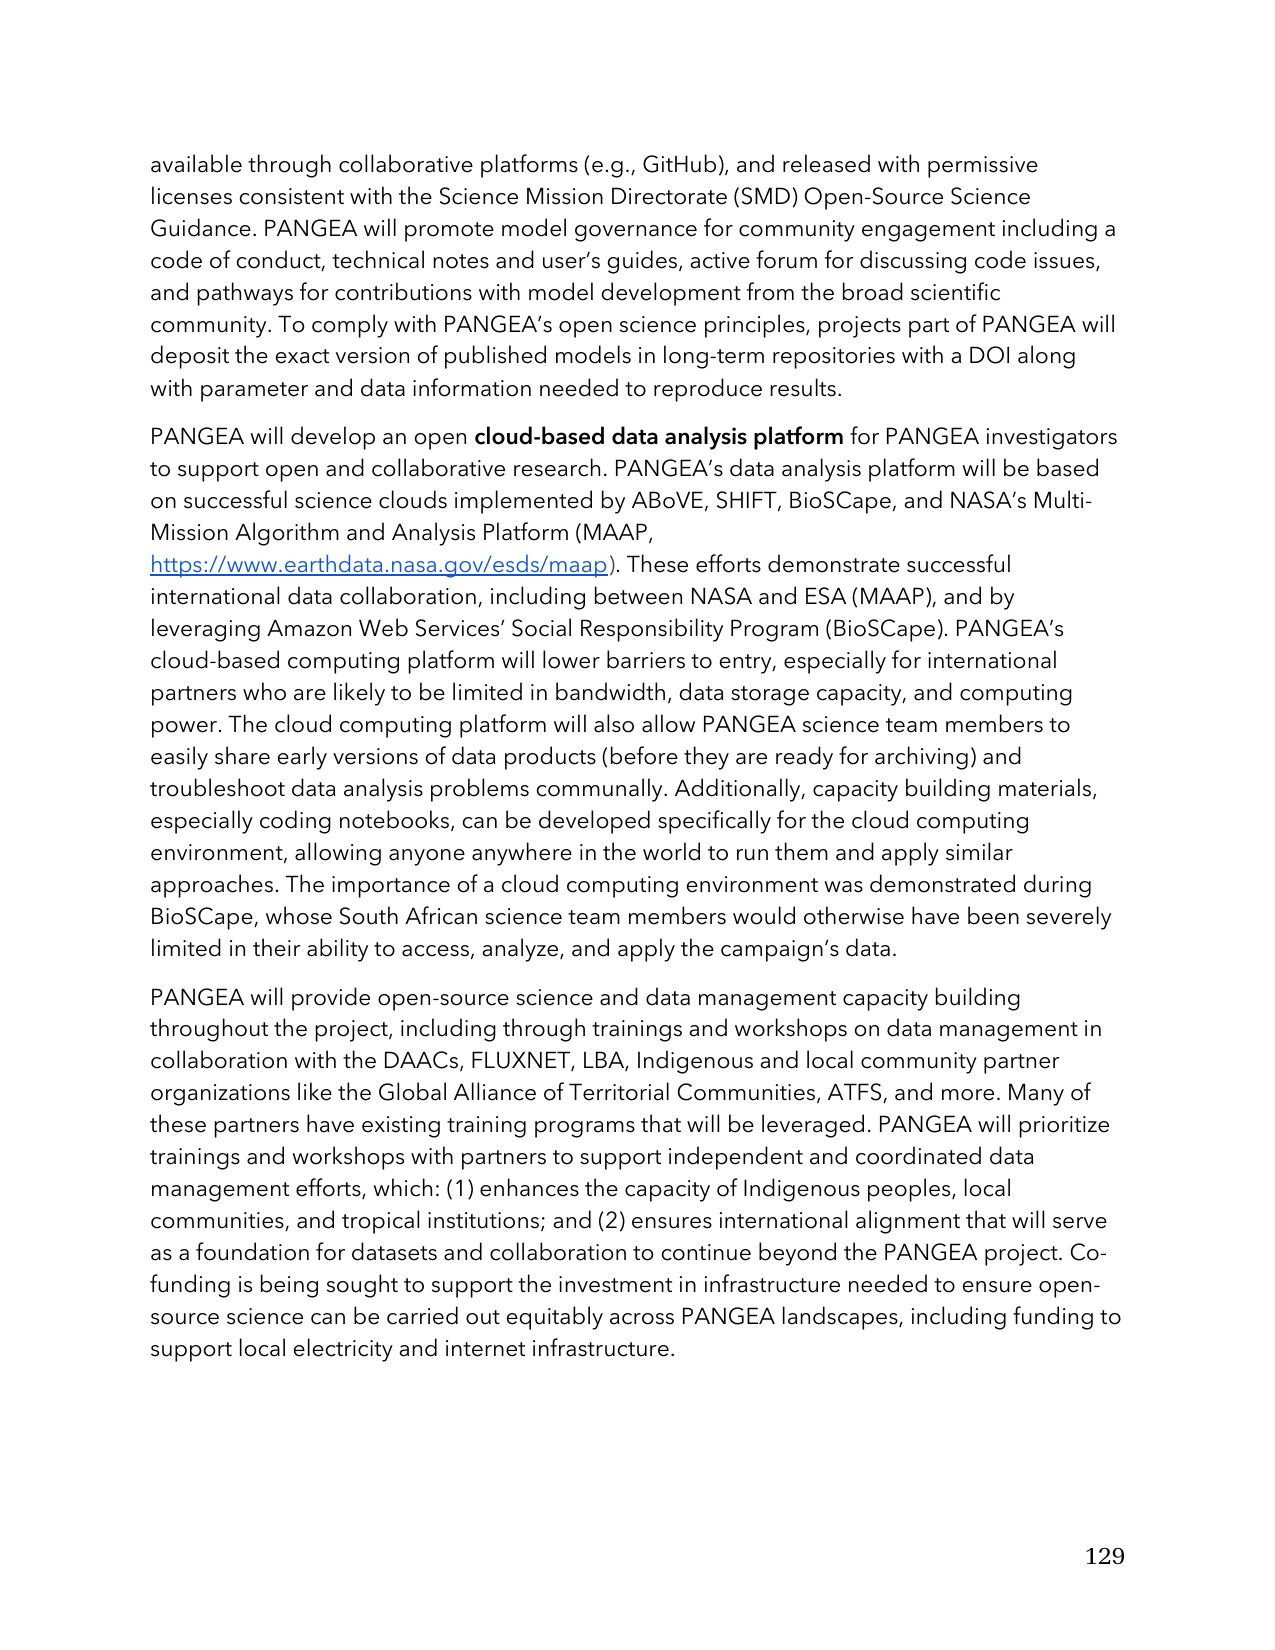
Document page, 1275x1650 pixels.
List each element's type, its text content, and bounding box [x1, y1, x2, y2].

text PANGEA will provide open-source science and data management capacity building throughout the project, including through trainings and workshops on data management in collaboration with the DAACs, FLUXNET, LBA, Indigenous and local community partner organizations like the Global Alliance of Territorial Communities, ATFS, and more. Many of these partners have existing training programs that will be leveraged. PANGEA will prioritize trainings and workshops with partners to support independent and coordinated data management efforts, which: (1) enhances the capacity of Indigenous peoples, local communities, and tropical institutions; and (2) ensures international alignment that will serve as a foundation for datasets and collaboration to continue beyond the PANGEA project. Co-funding is being sought to support the investment in infrastructure needed to ensure open-source science can be carried out equitably across PANGEA landscapes, including funding to support local electricity and internet infrastructure. [150, 983, 1125, 1362]
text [150, 150, 1125, 402]
text PANGEA will develop an open cloud-based data analysis platform for PANGEA investigators to support open and collaborative research. PANGEA’s data analysis platform will be based on successful science clouds implemented by ABoVE, SHIFT, BioSCape, and NASA’s Multi-Mission Algorithm and Analysis Platform (MAAP, https://www.earthdata.nasa.gov/esds/maap). These efforts demonstrate successful international data collaboration, including between NASA and ESA (MAAP), and by leveraging Amazon Web Services’ Social Responsibility Program (BioSCape). PANGEA’s cloud-based computing platform will lower barriers to entry, especially for international partners who are likely to be limited in bandwidth, data storage capacity, and computing power. The cloud computing platform will also allow PANGEA science team members to easily share early versions of data products (before they are ready for archiving) and troubleshoot data analysis problems communally. Additionally, capacity building materials, especially coding notebooks, can be developed specifically for the cloud computing environment, allowing anyone anywhere in the world to run them and apply similar approaches. The importance of a cloud computing environment was demonstrated during BioSCape, whose South African science team members would otherwise have been severely limited in their ability to access, analyze, and apply the campaign’s data. [150, 422, 1125, 962]
